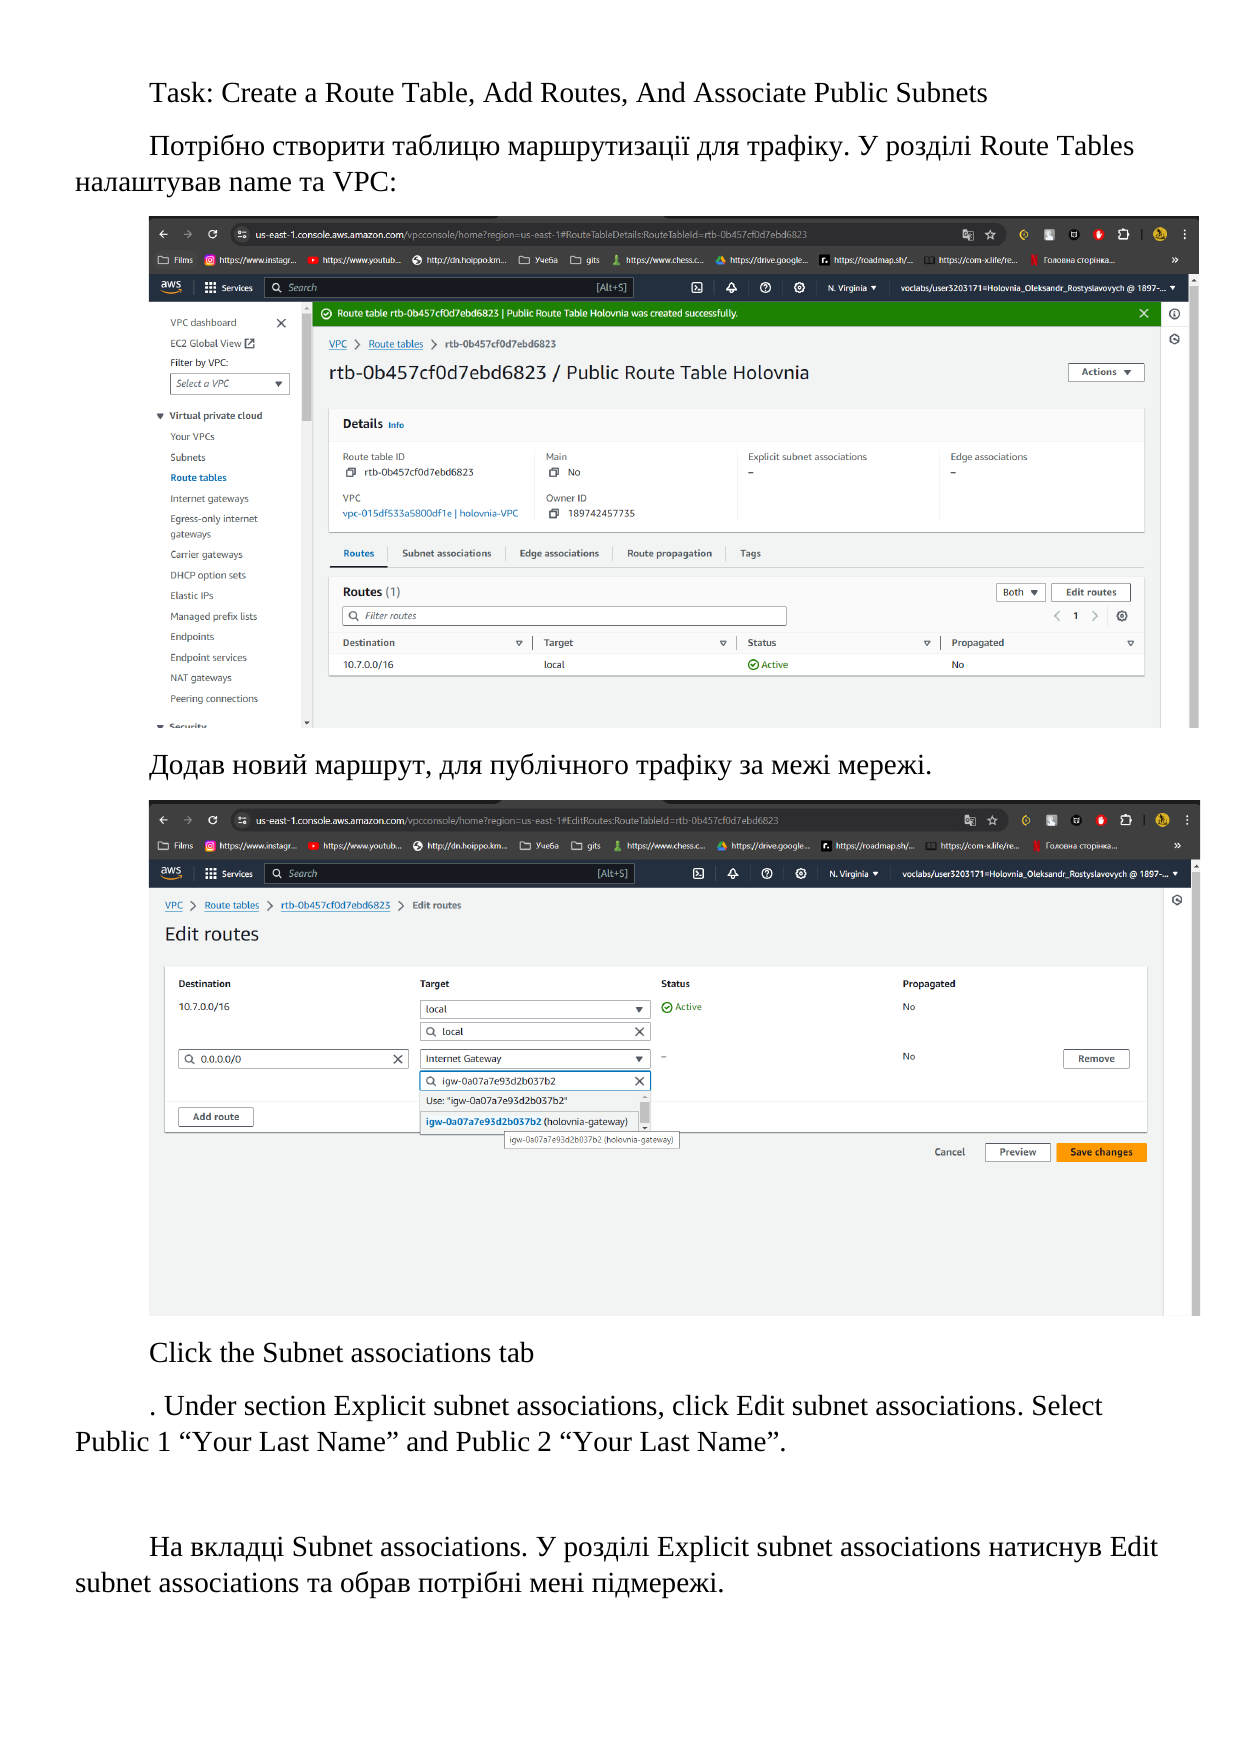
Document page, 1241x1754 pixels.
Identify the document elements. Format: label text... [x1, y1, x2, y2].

text Потрібно створити таблицю маршрутизації для трафіку. У розділі Route Tables налаштував name та VPC: [75, 128, 1165, 197]
text Task: Create a Route Table, Add Routes, And Associate Public Subnets [75, 75, 1165, 108]
text . Under section Explicit subnet associations, click Edit subnet associations. Select Public 1 “Your Last Name” and Public 2 “Your Last Name”. [75, 1388, 1165, 1457]
text Click the Subnet associations tab [75, 1335, 1165, 1368]
text Додав новий маршрут, для публічного трафіку за межі мережі. [75, 747, 1165, 781]
picture [148, 800, 1200, 1316]
text На вкладці Subnet associations. У розділі Explicit subnet associations натиснув Edit subnet associations та обрав потрібні мені підмережі. [75, 1529, 1165, 1599]
picture [148, 216, 1199, 728]
